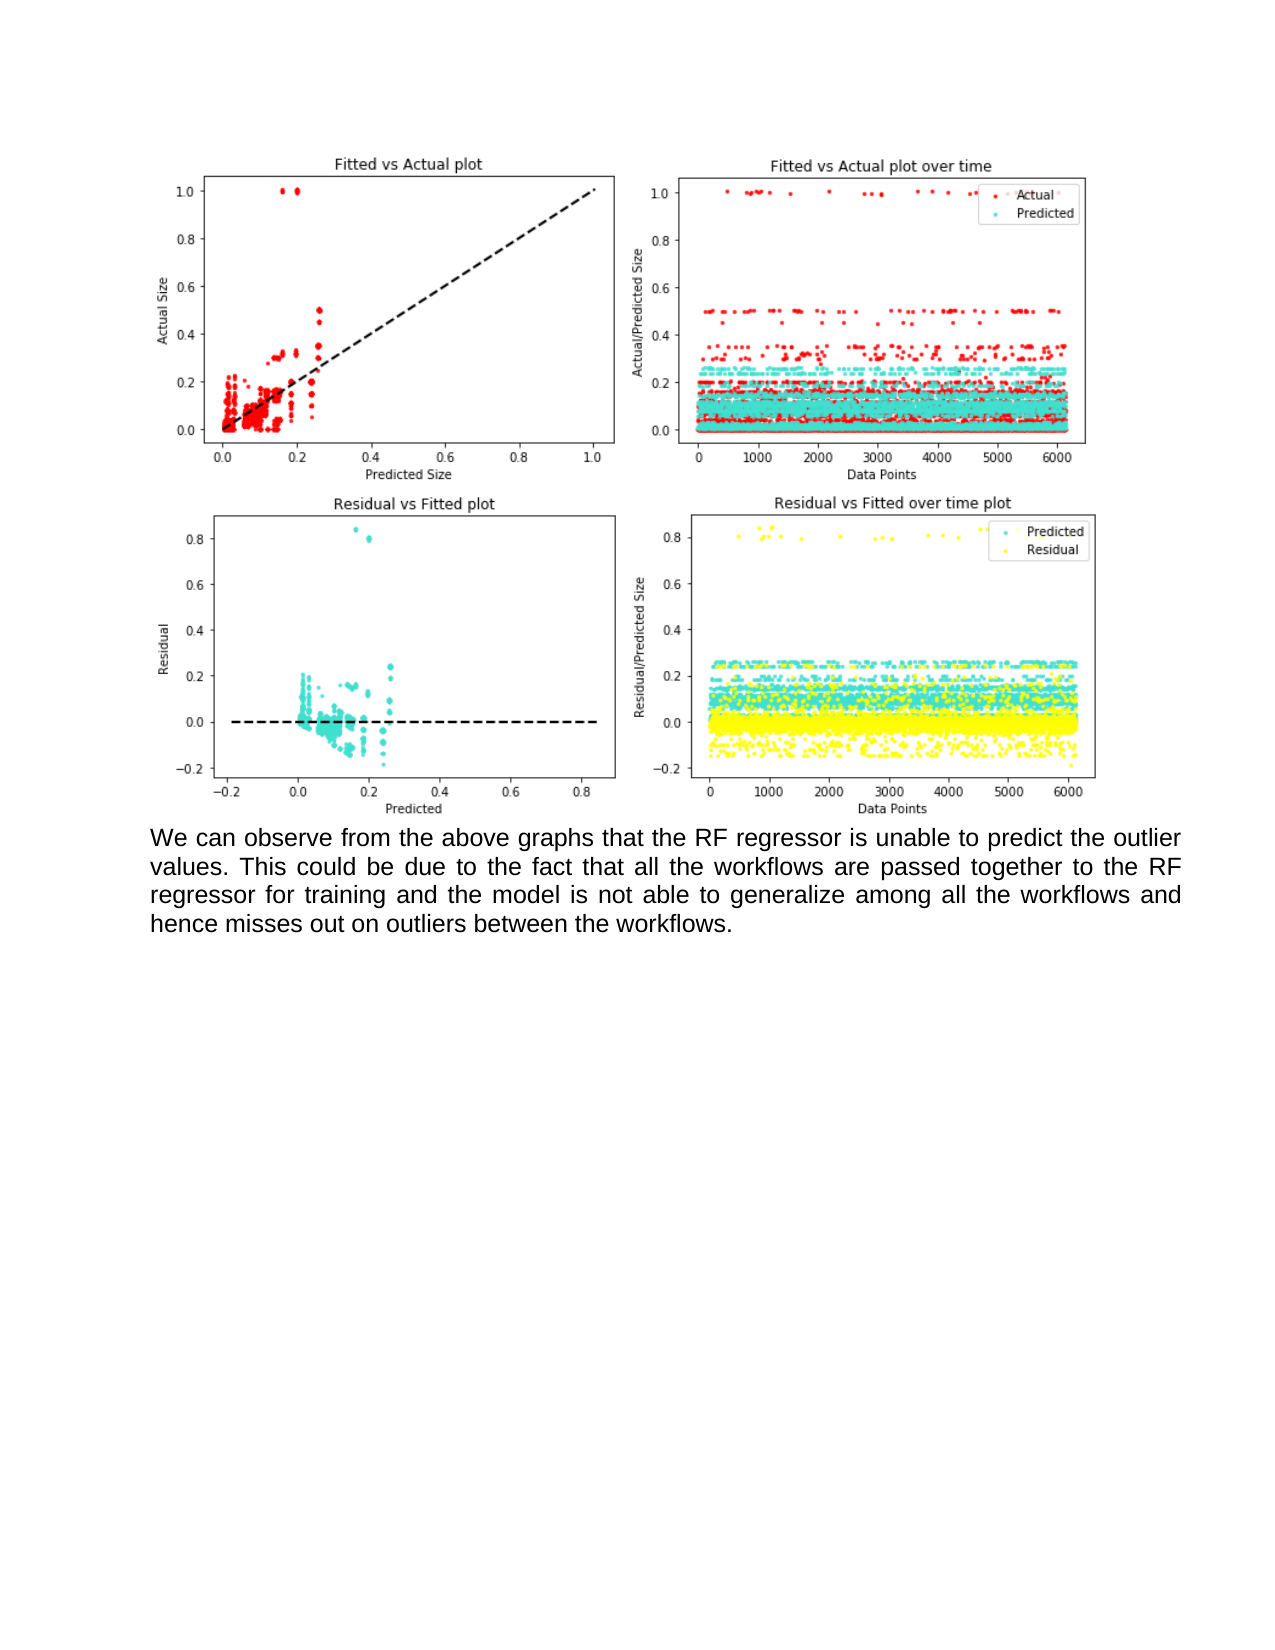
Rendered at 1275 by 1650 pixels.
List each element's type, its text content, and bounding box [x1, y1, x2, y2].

picture [150, 150, 1108, 823]
text We can observe from the above graphs that the RF regressor is unable to predict the outlier values. This could be due to the fact that all the workflows are passed together to the RF regressor for training and the model is not able to generalize among all the workflows and hence misses out on outliers between the workflows. [150, 823, 1183, 938]
